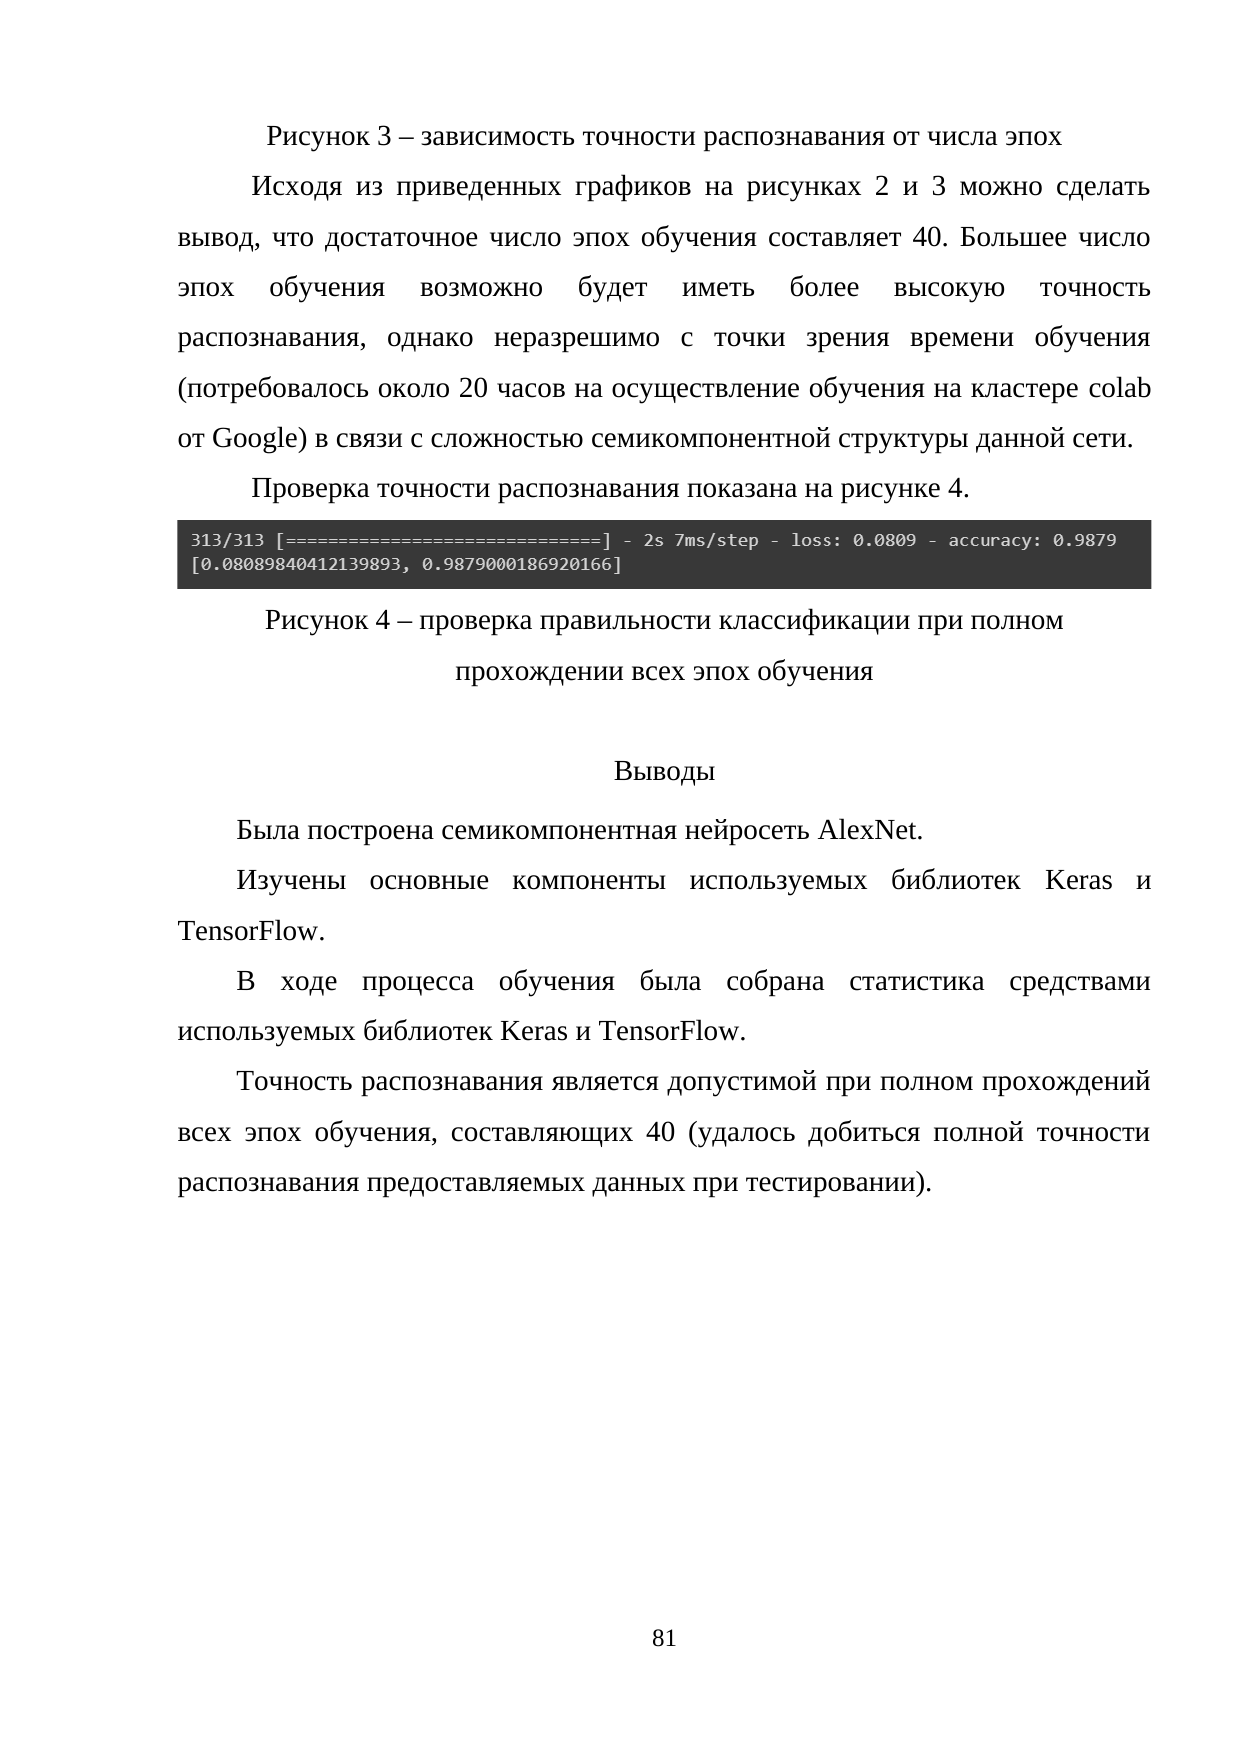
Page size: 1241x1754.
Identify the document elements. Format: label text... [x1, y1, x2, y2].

text Рисунок 3 – зависимость точности распознавания от числа эпох [177, 118, 1152, 152]
text Рисунок 4 – проверка правильности классификации при полном прохождении всех эпох обучения [177, 602, 1152, 686]
text В ходе процесса обучения была собрана статистика средствами используемых библиотек Keras и TensorFlow. [177, 963, 1152, 1047]
text Проверка точности распознавания показана на рисунке 4. [177, 470, 1152, 504]
text Была построена семикомпонентная нейросеть AlexNet. [177, 812, 1152, 846]
text Исходя из приведенных графиков на рисунках 2 и 3 можно сделать вывод, что достаточное число эпох обучения составляет 40. Большее число эпох обучения возможно будет иметь более высокую точность распознавания, однако неразрешимо с точки зрения времени обучения (потребовалось около 20 часов на осуществление обучения на кластере colab от Google) в связи с сложностью семикомпонентной структуры данной сети. [177, 168, 1152, 453]
text Выводы [177, 753, 1152, 787]
text Изучены основные компоненты используемых библиотек Keras и TensorFlow. [177, 862, 1152, 946]
picture [177, 520, 1152, 589]
text Точность распознавания является допустимой при полном прохождений всех эпох обучения, составляющих 40 (удалось добиться полной точности распознавания предоставляемых данных при тестировании). [177, 1063, 1152, 1198]
